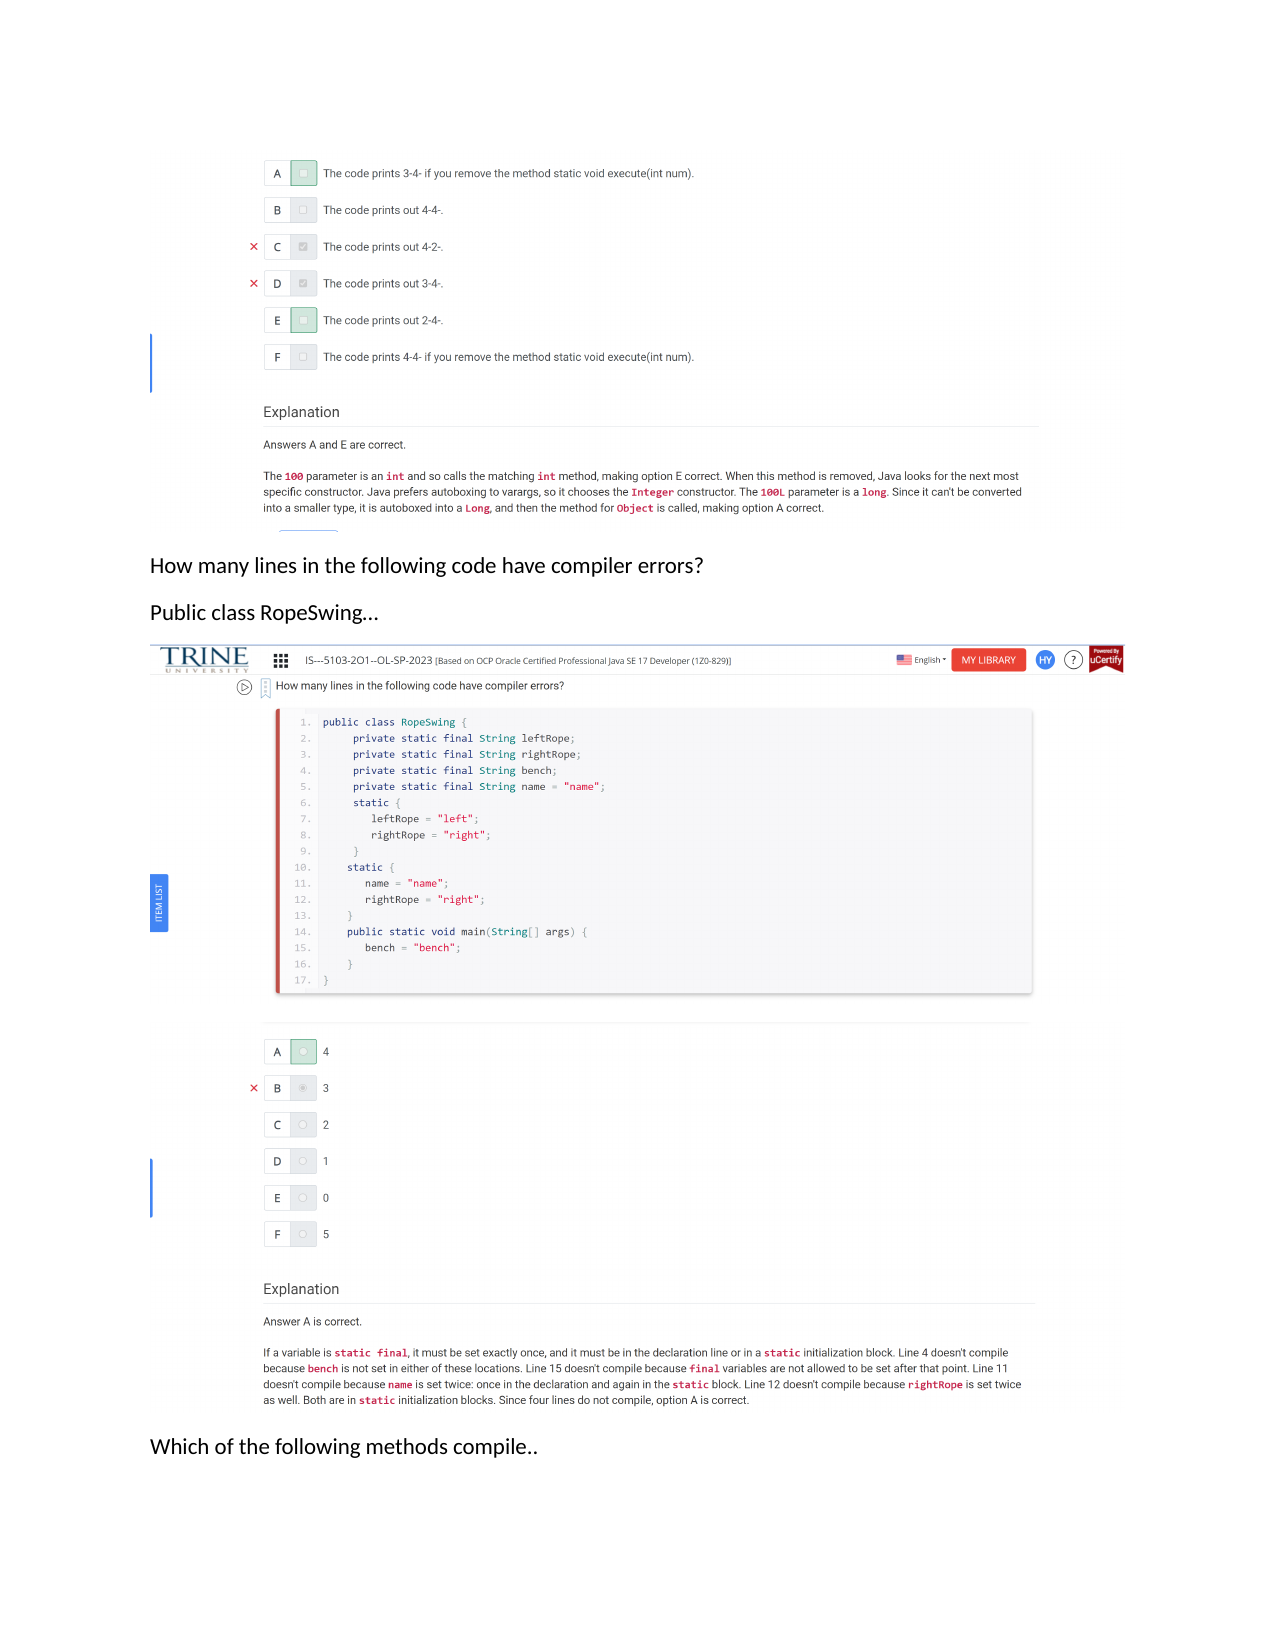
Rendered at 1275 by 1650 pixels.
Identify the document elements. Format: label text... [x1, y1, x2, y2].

picture [150, 1022, 1125, 1413]
text Which of the following methods compile.. [150, 1432, 1125, 1460]
picture [150, 150, 1125, 532]
text How many lines in the following code have compiler errors? [150, 551, 1125, 579]
text Public class RopeSwing… [150, 598, 1125, 626]
picture [150, 644, 1125, 1004]
